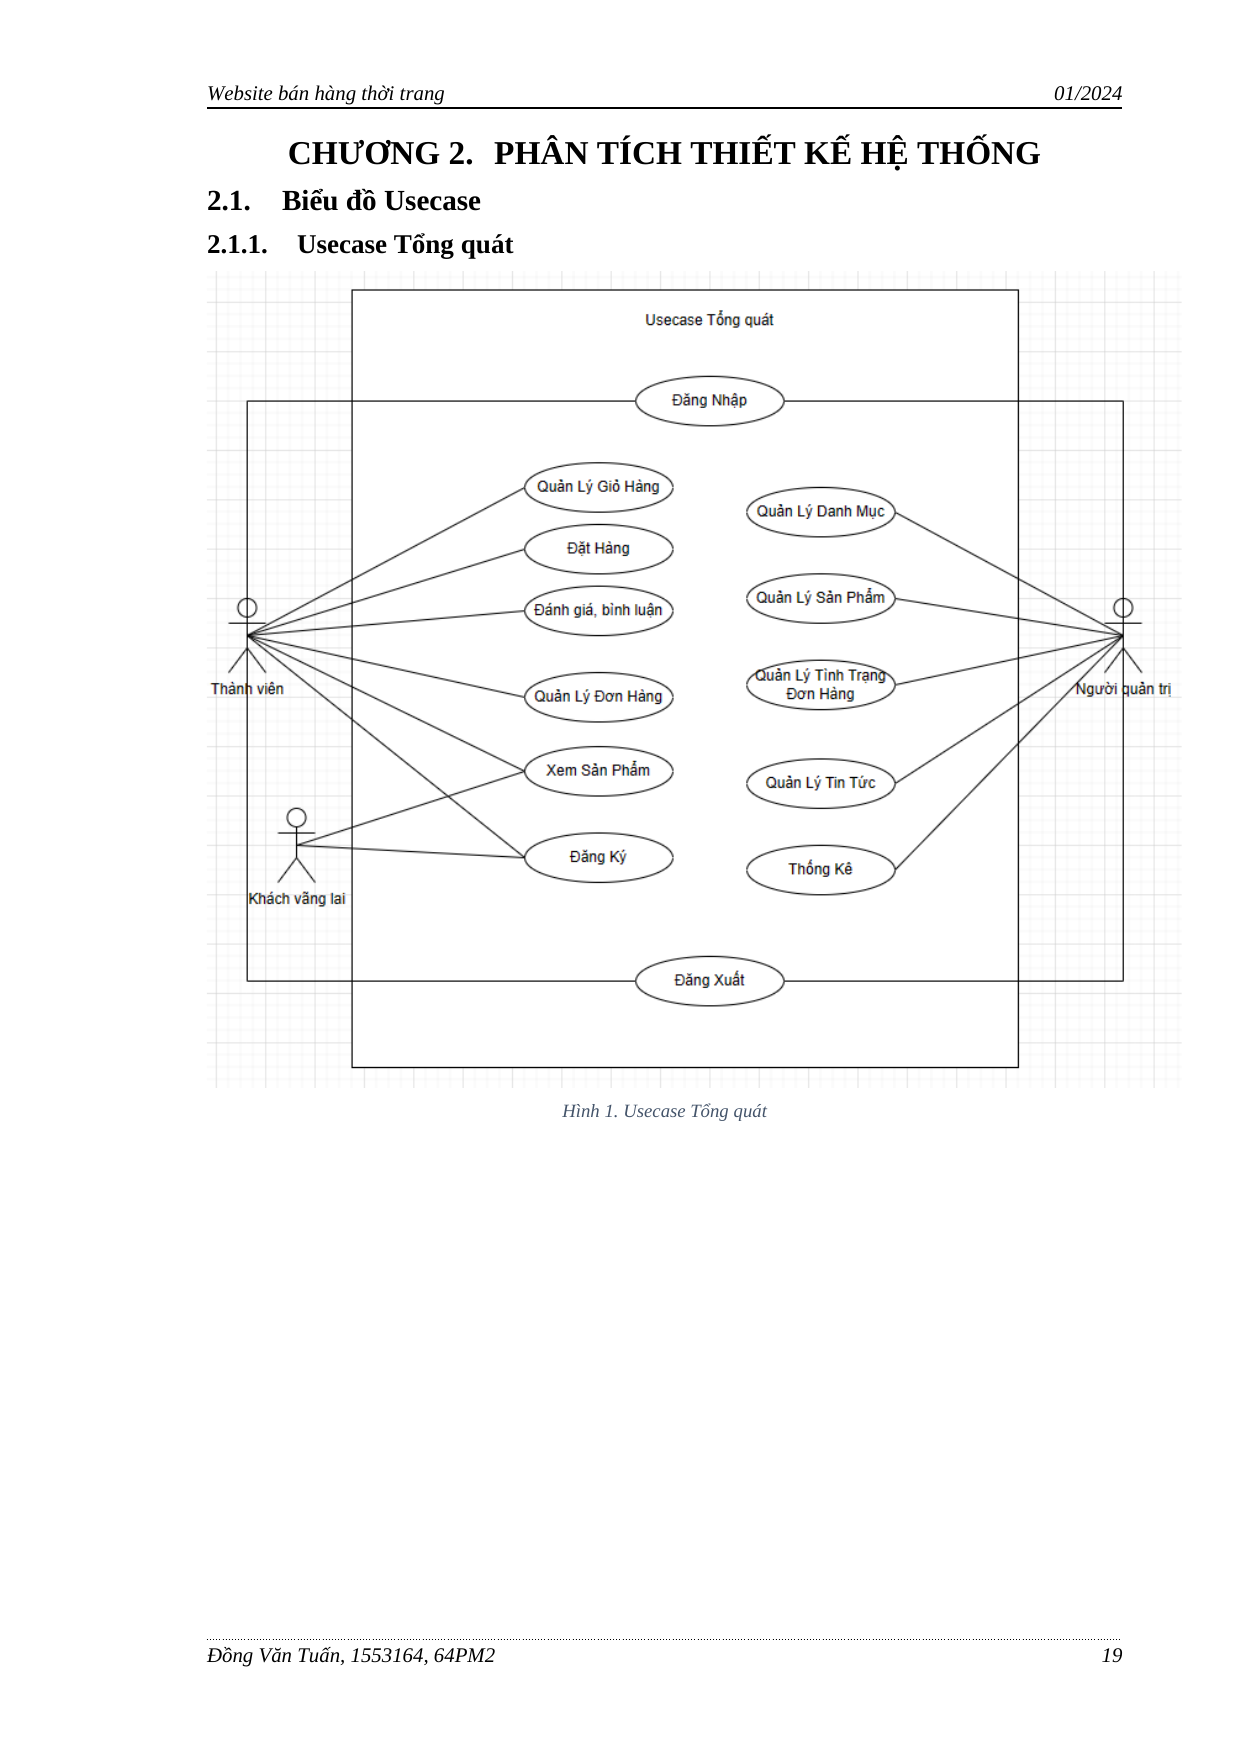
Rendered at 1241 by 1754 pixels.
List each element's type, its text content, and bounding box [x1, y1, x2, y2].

subtitle Usecase Tổng quát [207, 228, 1122, 259]
subtitle Biểu đồ Usecase [207, 183, 1122, 217]
subtitle PHÂN TÍCH THIẾT KẾ HỆ THỐNG [207, 133, 1122, 172]
picture [206, 271, 1182, 1088]
